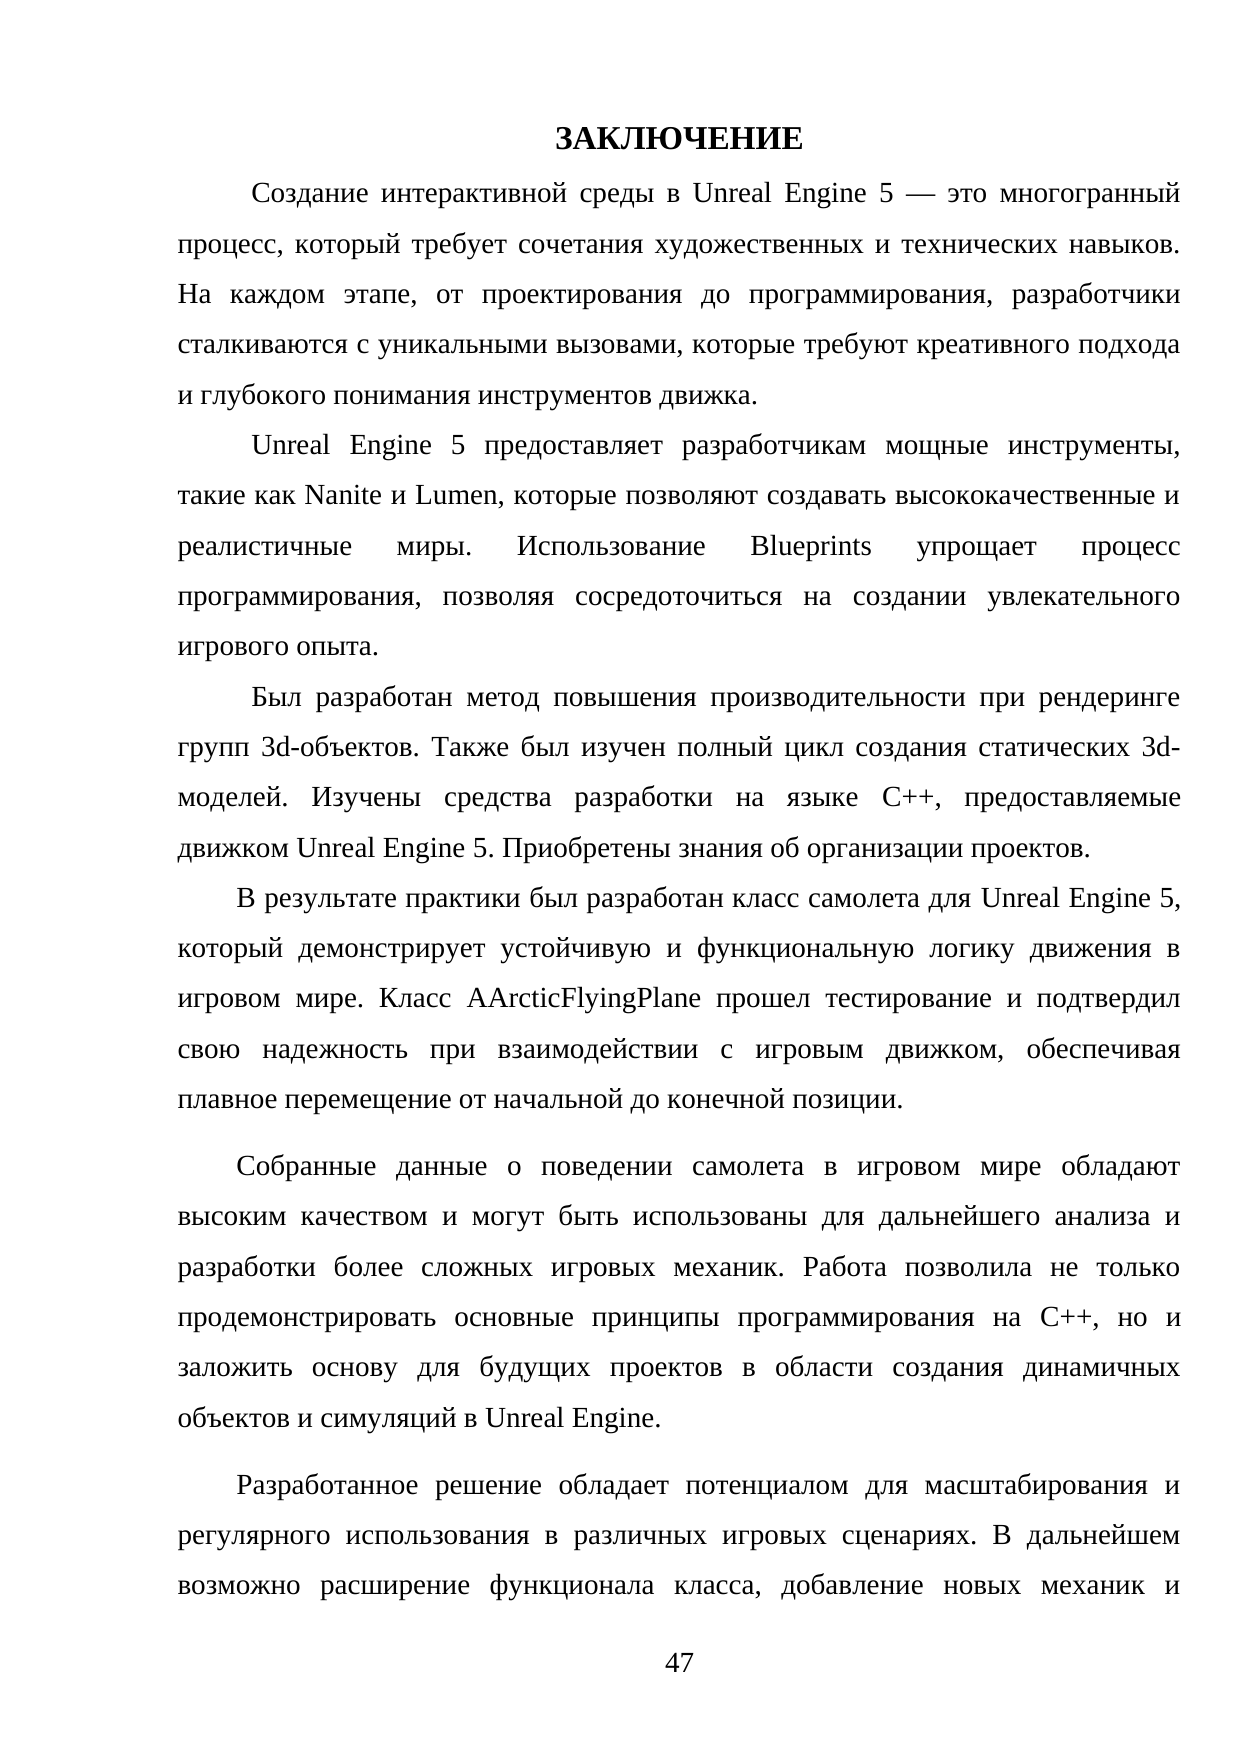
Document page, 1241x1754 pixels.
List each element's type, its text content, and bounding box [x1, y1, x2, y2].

text Собранные данные о поведении самолета в игровом мире обладают высоким качеством и могут быть использованы для дальнейшего анализа и разработки более сложных игровых механик. Работа позволила не только продемонстрировать основные принципы программирования на C++, но и заложить основу для будущих проектов в области создания динамичных объектов и симуляций в Unreal Engine. [177, 1148, 1181, 1433]
text В результате практики был разработан класс самолета для Unreal Engine 5, который демонстрирует устойчивую и функциональную логику движения в игровом мире. Класс AArcticFlyingPlane прошел тестирование и подтвердил свою надежность при взаимодействии с игровым движком, обеспечивая плавное перемещение от начальной до конечной позиции. [177, 880, 1181, 1115]
text Создание интерактивной среды в Unreal Engine 5 — это многогранный процесс, который требует сочетания художественных и технических навыков. На каждом этапе, от проектирования до программирования, разработчики сталкиваются с уникальными вызовами, которые требуют креативного подхода и глубокого понимания инструментов движка. [177, 176, 1181, 410]
text Unreal Engine 5 предоставляет разработчикам мощные инструменты, такие как Nanite и Lumen, которые позволяют создавать высококачественные и реалистичные миры. Использование Blueprints упрощает процесс программирования, позволяя сосредоточиться на создании увлекательного игрового опыта. [177, 427, 1181, 662]
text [177, 1467, 1181, 1601]
text Был разработан метод повышения производительности при рендеринге групп 3d-объектов. Также был изучен полный цикл создания статических 3d-моделей. Изучены средства разработки на языке C++, предоставляемые движком Unreal Engine 5. Приобретены знания об организации проектов. [177, 679, 1181, 863]
text ЗАКЛЮЧЕНИЕ [177, 118, 1181, 156]
